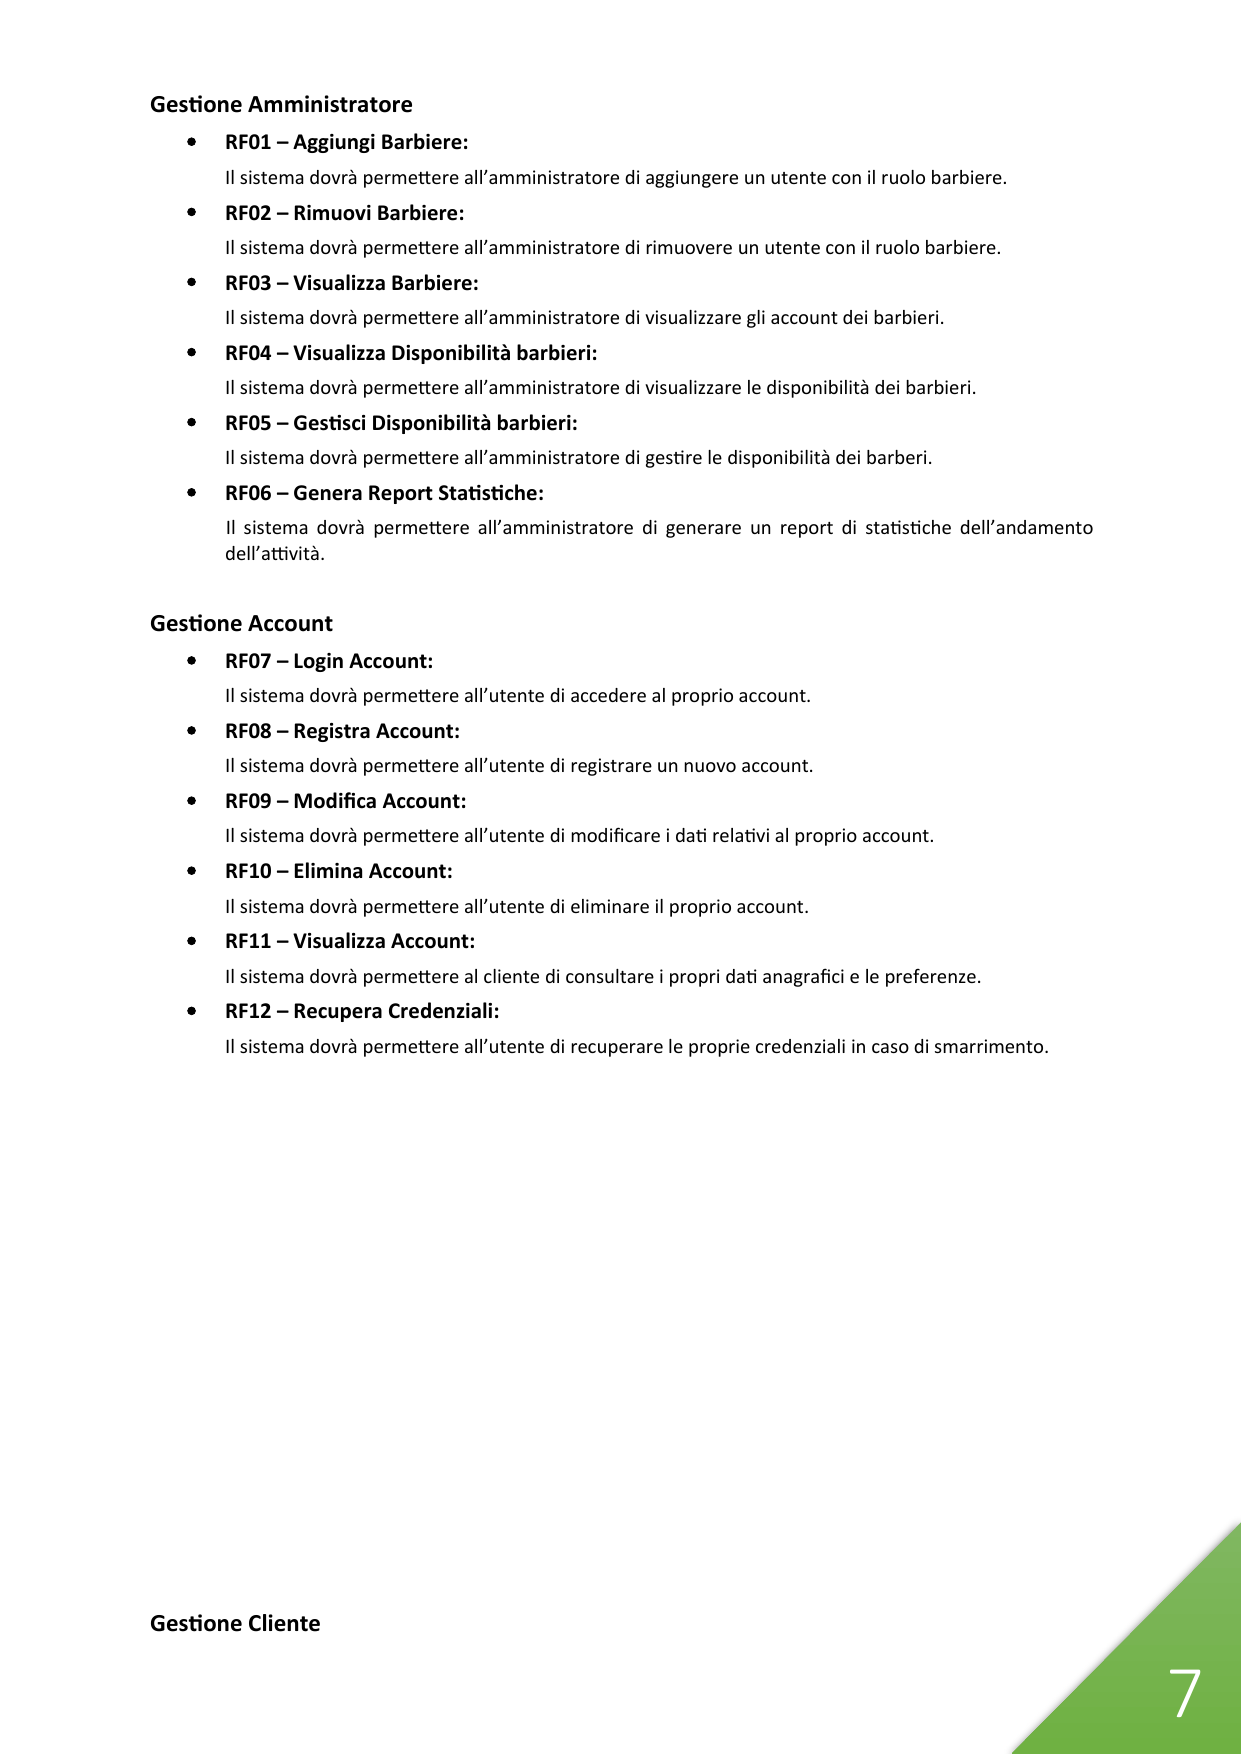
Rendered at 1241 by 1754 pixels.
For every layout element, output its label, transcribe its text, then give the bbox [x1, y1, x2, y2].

text Il sistema dovrà permettere al cliente di consultare i propri dati anagrafici e le preferenze. [225, 963, 1095, 988]
text Il sistema dovrà permettere all’amministratore di rimuovere un utente con il ruolo barbiere. [225, 234, 1095, 259]
list RF12 – Recupera Credenziali: [187, 997, 1095, 1025]
list RF03 – Visualizza Barbiere: [187, 268, 1095, 296]
list RF08 – Registra Account: [187, 716, 1095, 744]
text Gestione Cliente [150, 1607, 1095, 1637]
text Il sistema dovrà permettere all’utente di eliminare il proprio account. [150, 893, 1095, 918]
list RF02 – Rimuovi Barbiere: [187, 198, 1095, 226]
list RF06 – Genera Report Statistiche: [187, 478, 1095, 506]
text Il sistema dovrà permettere all’utente di modificare i dati relativi al proprio account. [150, 823, 1095, 848]
text Gestione Amministratore [150, 89, 1095, 119]
text Il sistema dovrà permettere all’utente di registrare un nuovo account. [150, 753, 1095, 778]
list RF01 – Aggiungi Barbiere: [187, 127, 1095, 156]
text Il sistema dovrà permettere all’amministratore di aggiungere un utente con il ruolo barbiere. [225, 164, 1095, 189]
text Il sistema dovrà permettere all’amministratore di gestire le disponibilità dei barberi. [150, 444, 1095, 470]
list RF04 – Visualizza Disponibilità barbieri: [187, 338, 1095, 366]
text Il sistema dovrà permettere all’amministratore di generare un report di statistiche dell’andamento dell’attività. [225, 514, 1095, 565]
text Il sistema dovrà permettere all’amministratore di visualizzare gli account dei barbieri. [225, 304, 1095, 329]
list RF09 – Modifica Account: [187, 786, 1095, 814]
text Il sistema dovrà permettere all’amministratore di visualizzare le disponibilità dei barbieri. [225, 374, 1095, 399]
list RF11 – Visualizza Account: [187, 927, 1095, 954]
text Il sistema dovrà permettere all’utente di accedere al proprio account. [150, 682, 1095, 708]
list RF10 – Elimina Account: [187, 856, 1095, 884]
text Gestione Account [150, 607, 1095, 638]
list RF05 – Gestisci Disponibilità barbieri: [187, 408, 1095, 436]
text Il sistema dovrà permettere all’utente di recuperare le proprie credenziali in caso di smarrimento. [225, 1033, 1095, 1058]
list RF07 – Login Account: [187, 646, 1095, 674]
